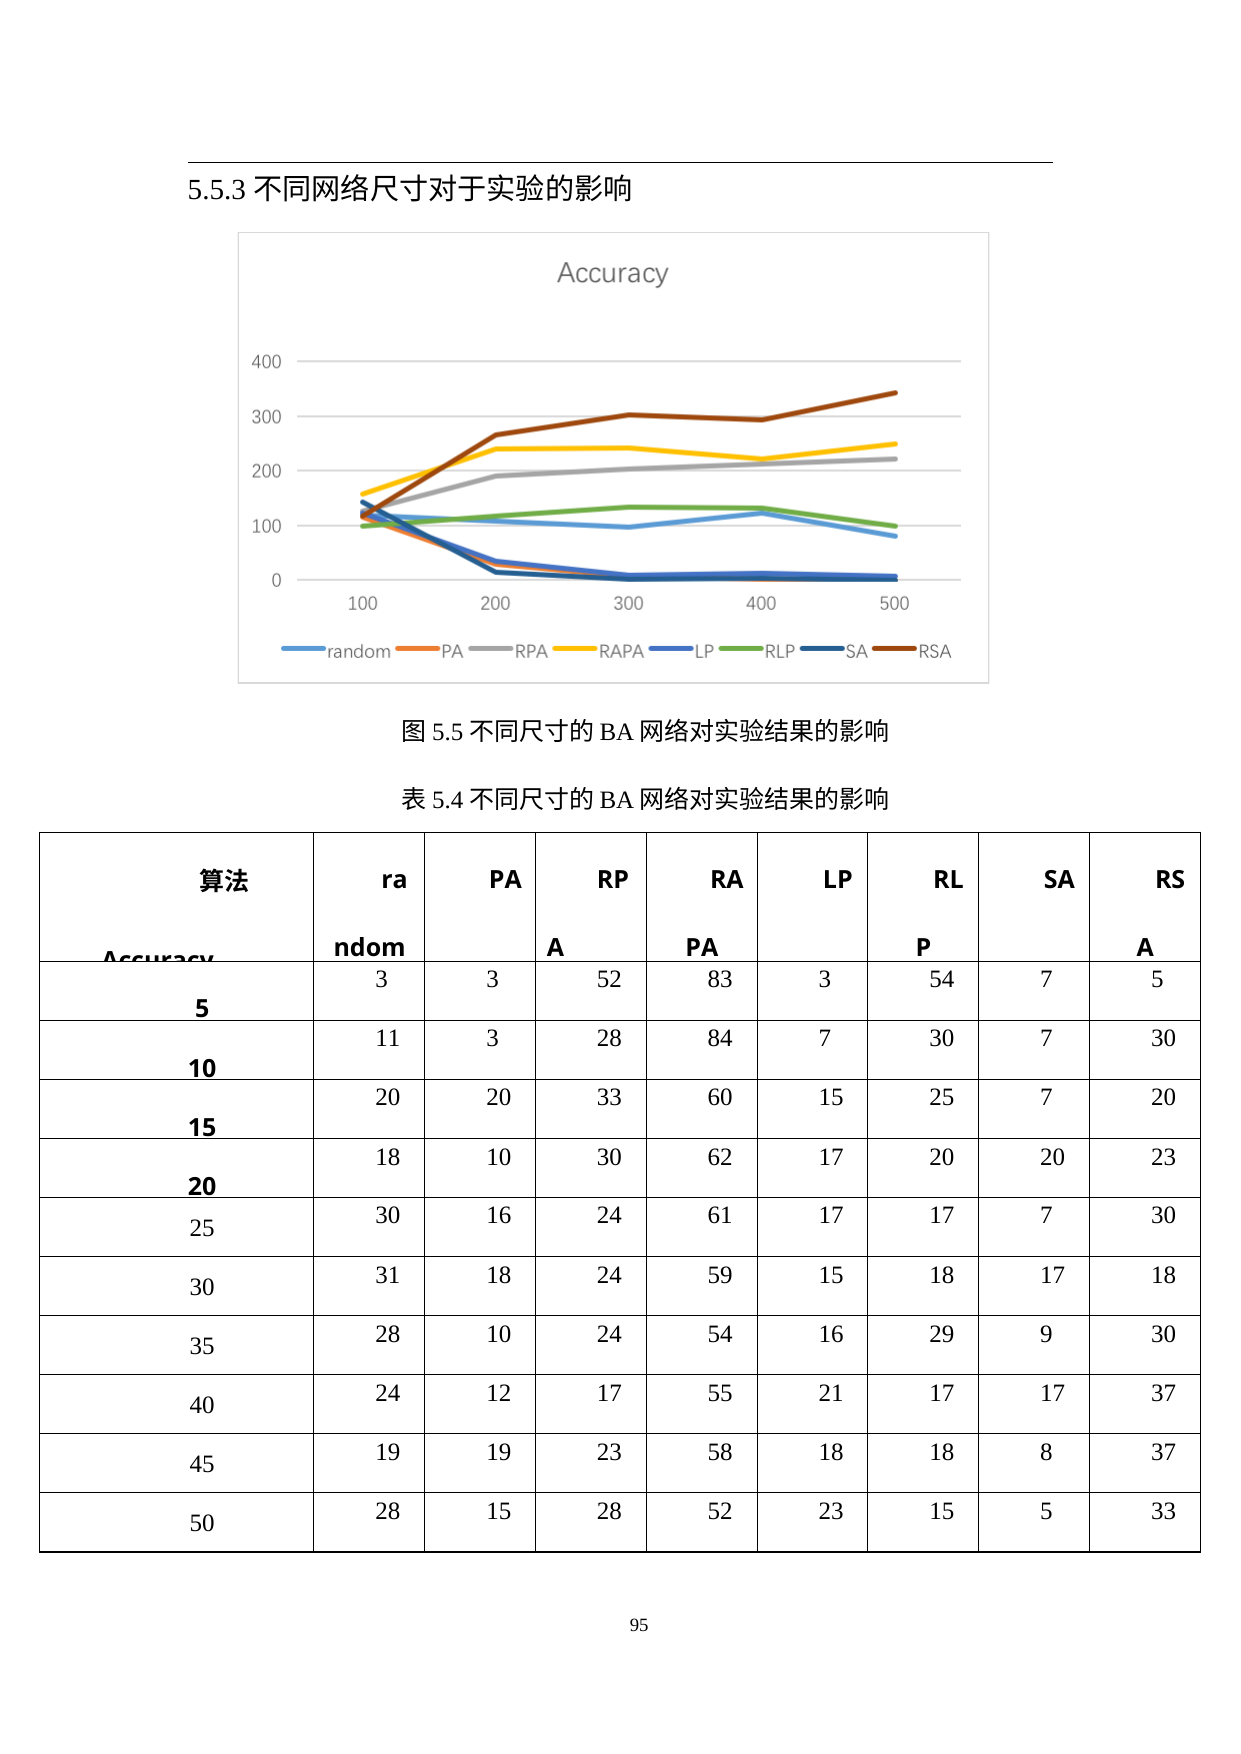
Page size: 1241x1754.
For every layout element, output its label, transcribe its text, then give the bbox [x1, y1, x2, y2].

table_cell 3 [425, 1021, 535, 1079]
table_cell 54 [647, 1316, 757, 1374]
table_cell 19 [314, 1434, 424, 1492]
table_cell 3 [314, 962, 424, 1020]
table_header RPA [536, 833, 646, 961]
table_cell 30 [40, 1257, 313, 1315]
table_cell 15 [758, 1257, 867, 1315]
table_cell 59 [647, 1257, 757, 1315]
table_cell 24 [536, 1316, 646, 1374]
table_cell 10 [40, 1021, 313, 1079]
table_cell 15 [758, 1080, 867, 1138]
table_cell 28 [314, 1493, 424, 1551]
table_header 算法 Accuracy [40, 833, 313, 961]
table_cell 60 [647, 1080, 757, 1138]
table_cell 62 [647, 1139, 757, 1197]
table_cell 61 [647, 1198, 757, 1256]
table_cell 28 [536, 1493, 646, 1551]
table_cell 16 [425, 1198, 535, 1256]
table_cell 15 [868, 1493, 978, 1551]
table_header SA [979, 833, 1089, 961]
table_cell 25 [40, 1198, 313, 1256]
table_cell 30 [1090, 1316, 1200, 1374]
table_cell 7 [979, 1021, 1089, 1079]
table_cell 24 [536, 1257, 646, 1315]
table_cell 15 [40, 1080, 313, 1138]
table_cell 37 [1090, 1434, 1200, 1492]
table_cell 10 [425, 1316, 535, 1374]
subtitle 5.5.3 不同网络尺寸对于实验的影响 [187, 166, 1053, 208]
table_cell 12 [425, 1375, 535, 1433]
table_cell 18 [868, 1434, 978, 1492]
table_cell 50 [40, 1493, 313, 1551]
table_cell 5 [40, 962, 313, 1020]
table_header RAPA [647, 833, 757, 961]
picture [237, 232, 990, 684]
table_cell 17 [536, 1375, 646, 1433]
table_cell 30 [536, 1139, 646, 1197]
table_cell 21 [758, 1375, 867, 1433]
table_cell 15 [425, 1493, 535, 1551]
table_cell 30 [1090, 1198, 1200, 1256]
table_header random [314, 833, 424, 961]
table_header PA [425, 833, 535, 961]
table_cell 33 [536, 1080, 646, 1138]
table_cell 20 [979, 1139, 1089, 1197]
table_header LP [758, 833, 867, 961]
table_cell 17 [868, 1375, 978, 1433]
table_cell 7 [979, 962, 1089, 1020]
table_cell 11 [314, 1021, 424, 1079]
table_cell 20 [40, 1139, 313, 1197]
table_cell 28 [536, 1021, 646, 1079]
table_cell 18 [1090, 1257, 1200, 1315]
table_cell 23 [758, 1493, 867, 1551]
table_cell 35 [40, 1316, 313, 1374]
table_cell 10 [425, 1139, 535, 1197]
table_cell 54 [868, 962, 978, 1020]
table_cell 30 [314, 1198, 424, 1256]
table_cell 20 [314, 1080, 424, 1138]
table_cell 18 [314, 1139, 424, 1197]
table_cell 20 [868, 1139, 978, 1197]
table_cell 45 [40, 1434, 313, 1492]
table_cell 30 [868, 1021, 978, 1079]
table_cell 24 [536, 1198, 646, 1256]
table_cell 19 [425, 1434, 535, 1492]
table_cell 23 [1090, 1139, 1200, 1197]
table_cell 18 [868, 1257, 978, 1315]
table_cell 24 [314, 1375, 424, 1433]
table_cell 18 [758, 1434, 867, 1492]
table_cell 58 [647, 1434, 757, 1492]
table_cell 18 [425, 1257, 535, 1315]
table_cell 5 [1090, 962, 1200, 1020]
table_cell 20 [425, 1080, 535, 1138]
table_cell 31 [314, 1257, 424, 1315]
table_cell 5 [979, 1493, 1089, 1551]
table_cell 17 [979, 1375, 1089, 1433]
table_cell 3 [758, 962, 867, 1020]
table_cell 20 [1090, 1080, 1200, 1138]
table_cell 8 [979, 1434, 1089, 1492]
table_cell 17 [868, 1198, 978, 1256]
text 图 5.5 不同尺寸的BA网络对实验结果的影响 [187, 696, 1053, 764]
table_cell 52 [536, 962, 646, 1020]
table_cell 25 [868, 1080, 978, 1138]
text 表 5.4 不同尺寸的BA网络对实验结果的影响 [187, 764, 1053, 832]
table_cell 7 [979, 1198, 1089, 1256]
table_cell 30 [1090, 1021, 1200, 1079]
table_cell 16 [758, 1316, 867, 1374]
table_cell 40 [40, 1375, 313, 1433]
table_cell 17 [758, 1198, 867, 1256]
table_cell 33 [1090, 1493, 1200, 1551]
table_cell 28 [314, 1316, 424, 1374]
table_cell 83 [647, 962, 757, 1020]
table_cell 17 [758, 1139, 867, 1197]
table_cell 17 [979, 1257, 1089, 1315]
table_cell 37 [1090, 1375, 1200, 1433]
table_cell 3 [425, 962, 535, 1020]
table_cell 55 [647, 1375, 757, 1433]
table_cell 23 [536, 1434, 646, 1492]
table_cell 52 [647, 1493, 757, 1551]
table_cell 7 [758, 1021, 867, 1079]
table_cell 9 [979, 1316, 1089, 1374]
table_cell 29 [868, 1316, 978, 1374]
table_cell 84 [647, 1021, 757, 1079]
table_header RLP [868, 833, 978, 961]
table_header RSA [1090, 833, 1200, 961]
table_cell 7 [979, 1080, 1089, 1138]
